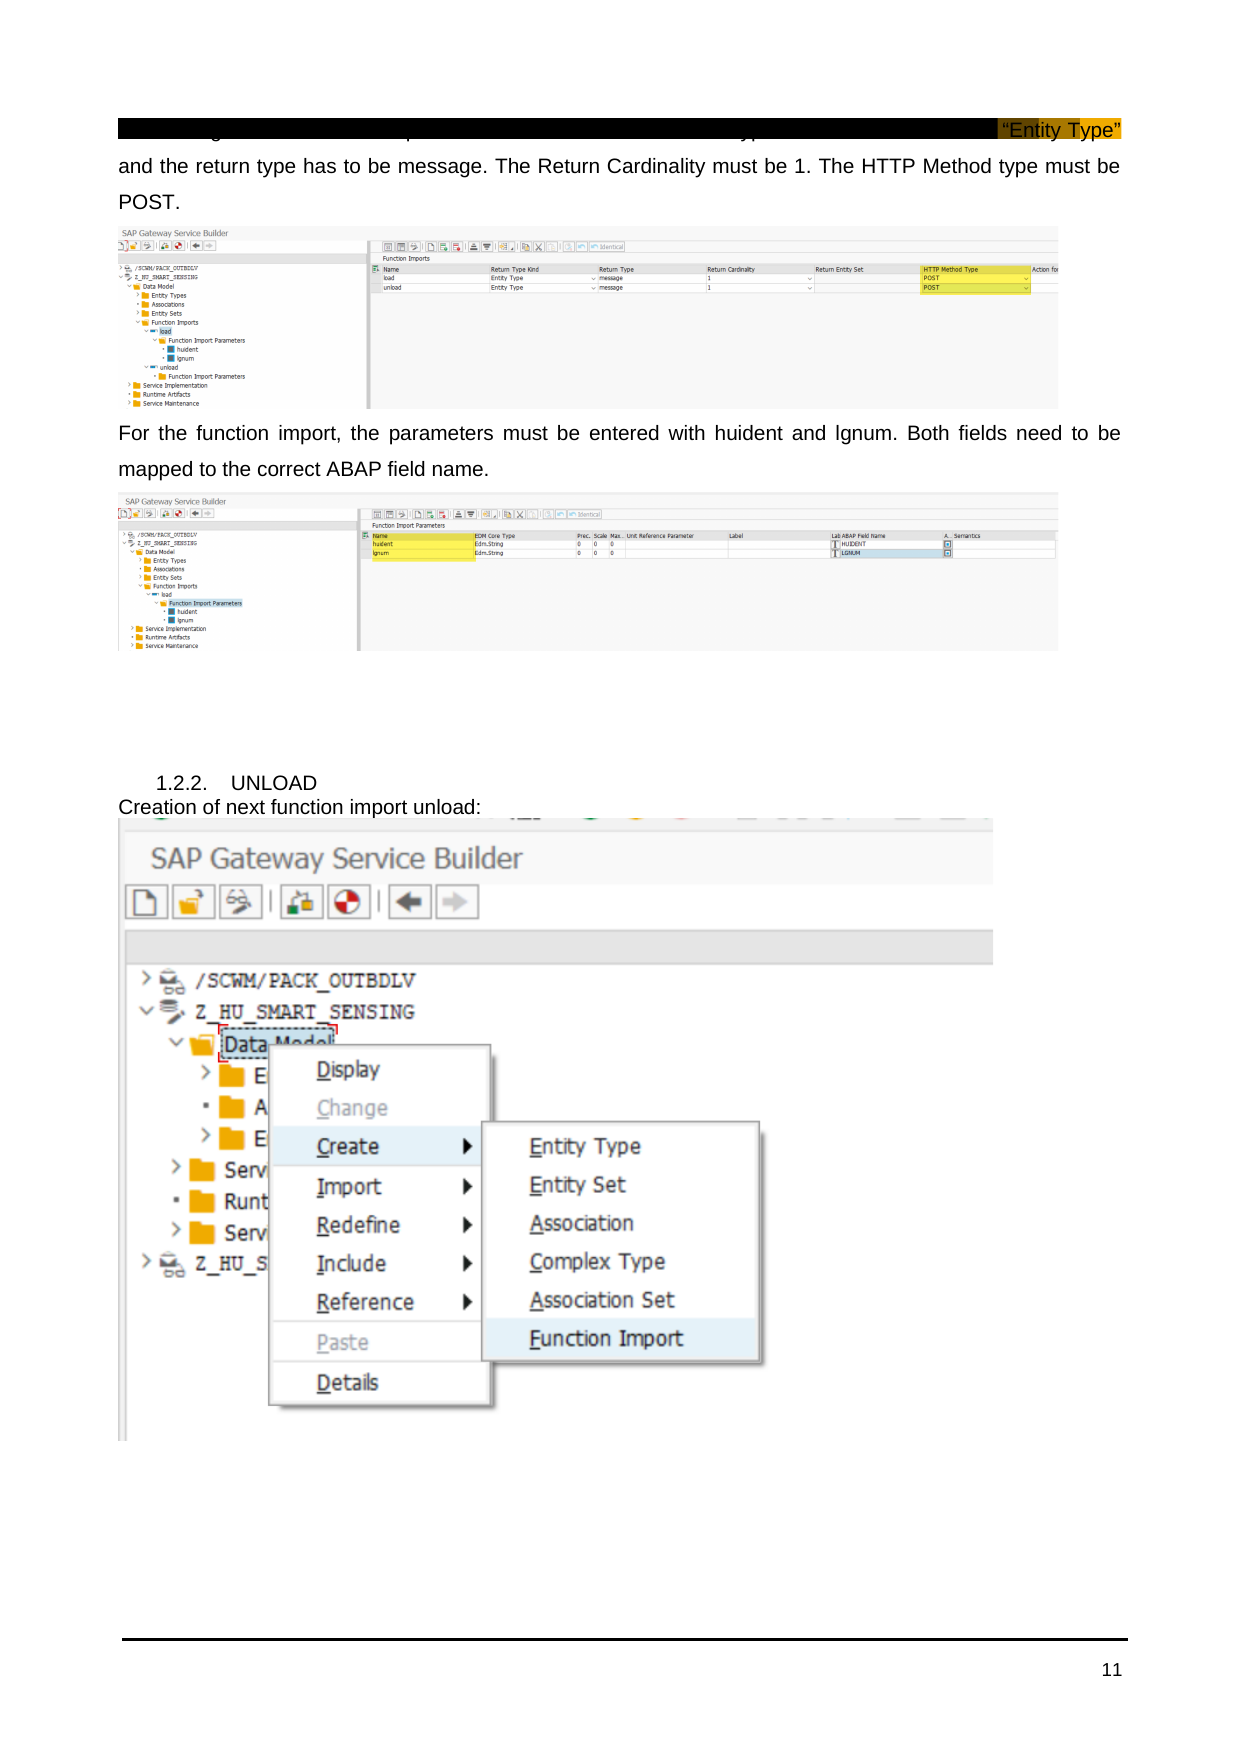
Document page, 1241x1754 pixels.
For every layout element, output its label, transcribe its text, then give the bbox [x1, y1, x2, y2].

picture [118, 492, 1059, 651]
text Creation of next function import unload: [118, 794, 1122, 818]
list UNLOAD [156, 771, 1122, 794]
text The settings for the function import have to be chosen. The return type kind has to be selected “Entity Type” and the return type has to be message. The Return Cardinality must be 1. The HTTP Method type must be POST. [118, 118, 1122, 214]
picture [118, 226, 1059, 409]
picture [118, 818, 994, 1441]
text For the function import, the parameters must be entered with huident and lgnum. Both fields need to be mapped to the correct ABAP field name. [118, 421, 1122, 481]
